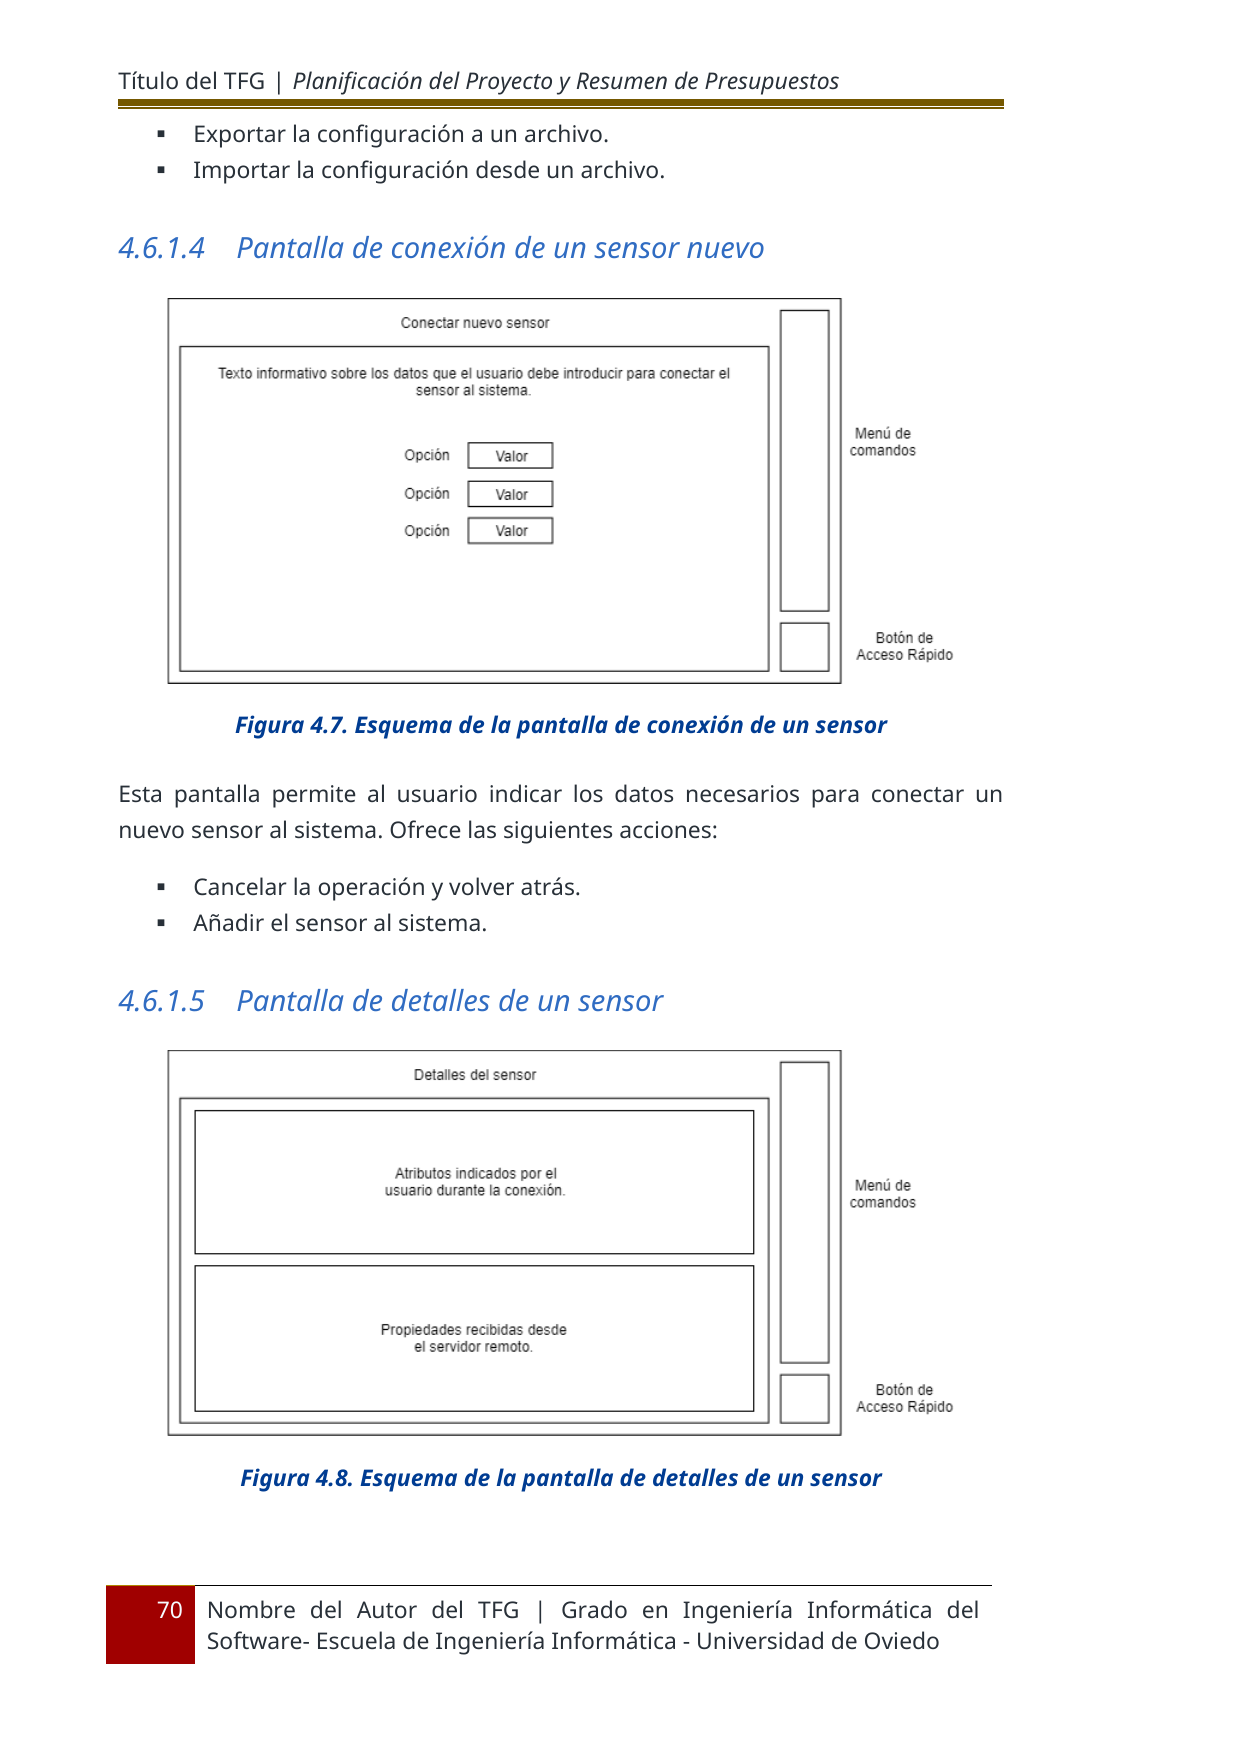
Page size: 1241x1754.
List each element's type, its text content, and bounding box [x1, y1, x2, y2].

picture [167, 1050, 955, 1436]
text Figura 4.7. Esquema de la pantalla de conexión de un sensor [118, 709, 1004, 740]
subtitle Pantalla de detalles de un sensor [118, 980, 1004, 1019]
list Exportar la configuración a un archivo. [156, 118, 1004, 149]
list Cancelar la operación y volver atrás. [156, 871, 1004, 902]
text Esta pantalla permite al usuario indicar los datos necesarios para conectar un nuevo sensor al sistema. Ofrece las siguientes acciones: [118, 778, 1004, 845]
list Importar la configuración desde un archivo. [156, 154, 1004, 185]
text Figura 4.8. Esquema de la pantalla de detalles de un sensor [118, 1461, 1004, 1493]
list Añadir el sensor al sistema. [156, 906, 1004, 938]
subtitle Pantalla de conexión de un sensor nuevo [118, 227, 1004, 267]
picture [167, 298, 955, 684]
